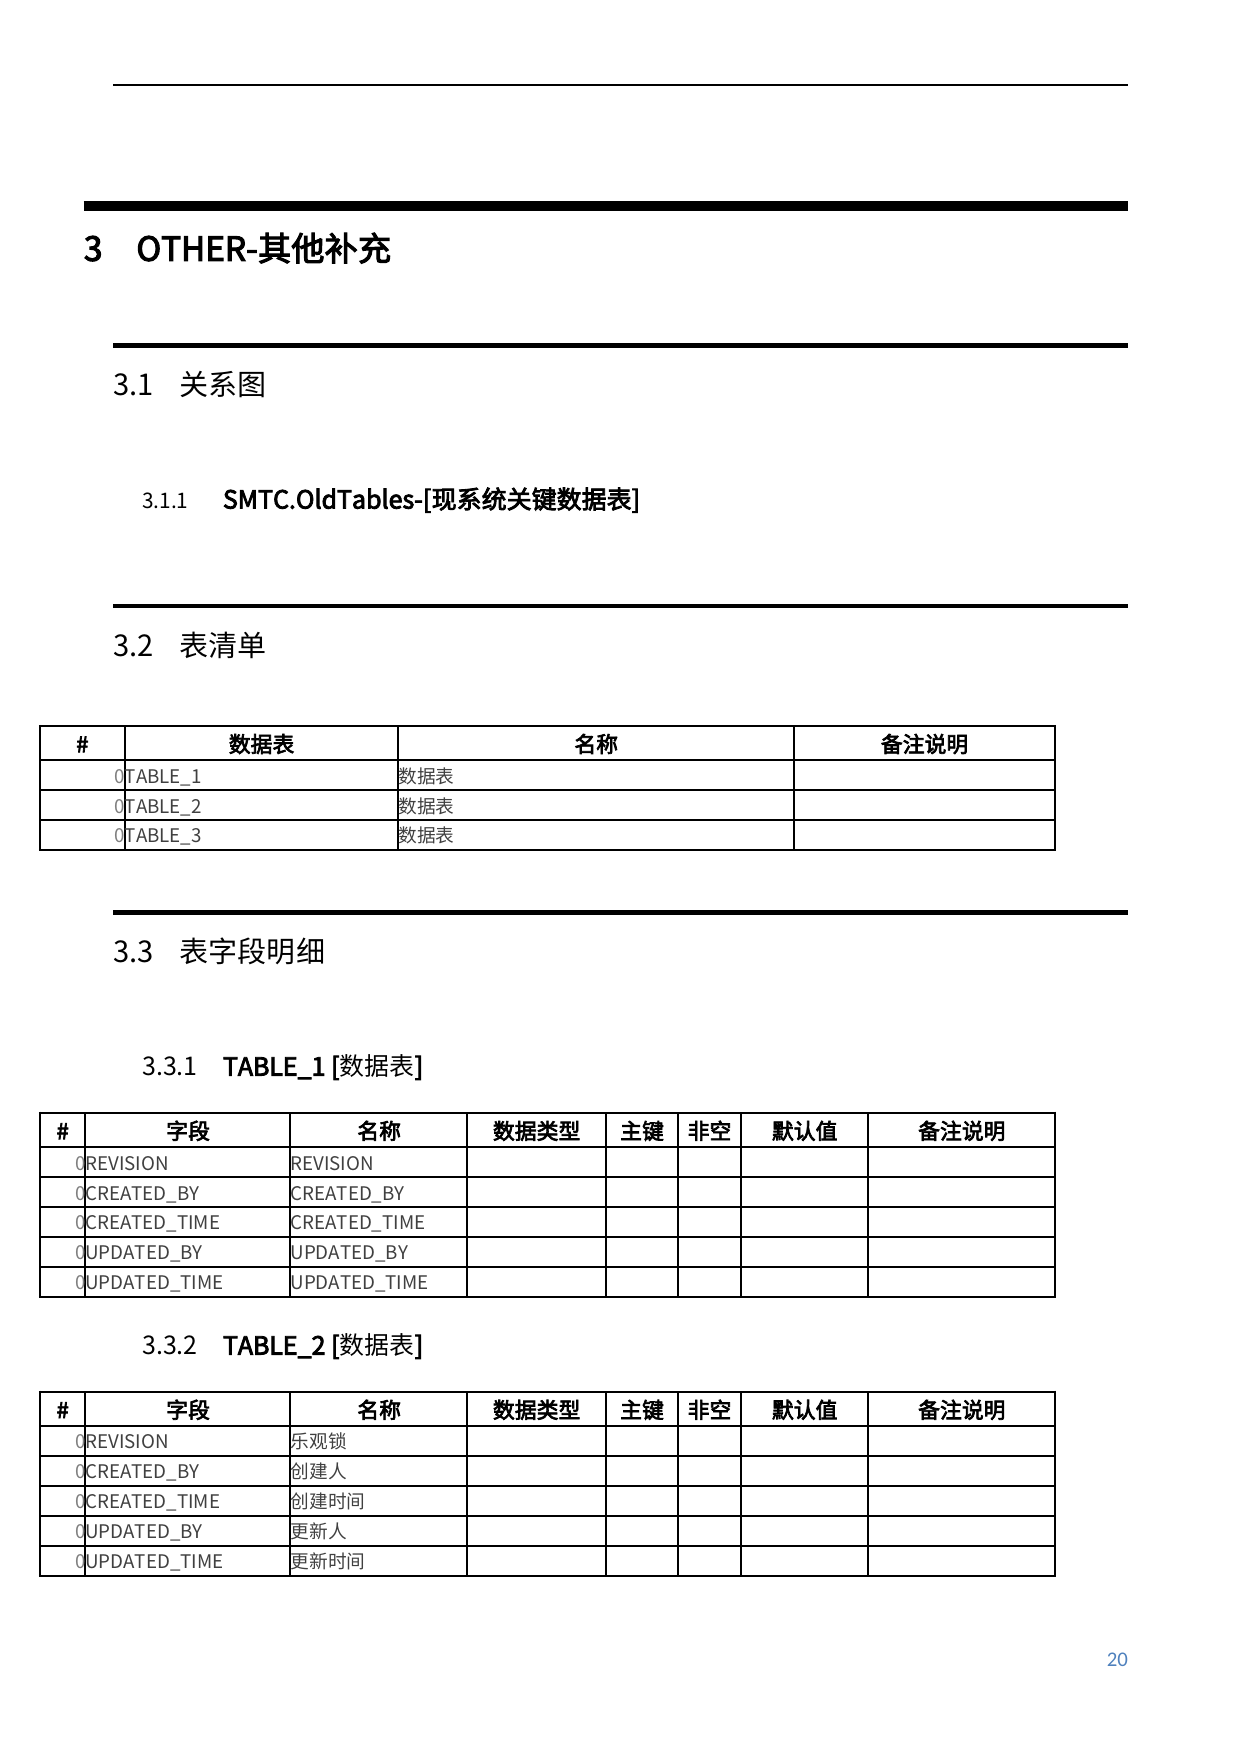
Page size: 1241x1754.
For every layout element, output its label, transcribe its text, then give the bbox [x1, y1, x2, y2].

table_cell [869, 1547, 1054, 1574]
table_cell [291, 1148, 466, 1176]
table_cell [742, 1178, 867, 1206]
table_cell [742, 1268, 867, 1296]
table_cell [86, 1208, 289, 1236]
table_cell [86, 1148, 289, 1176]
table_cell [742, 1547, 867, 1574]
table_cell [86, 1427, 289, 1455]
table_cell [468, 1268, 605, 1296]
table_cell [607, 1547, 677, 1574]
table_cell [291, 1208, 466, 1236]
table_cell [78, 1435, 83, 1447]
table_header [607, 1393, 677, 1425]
subtitle SMTC.OldTables-[现系统关键数据表] [142, 464, 1128, 532]
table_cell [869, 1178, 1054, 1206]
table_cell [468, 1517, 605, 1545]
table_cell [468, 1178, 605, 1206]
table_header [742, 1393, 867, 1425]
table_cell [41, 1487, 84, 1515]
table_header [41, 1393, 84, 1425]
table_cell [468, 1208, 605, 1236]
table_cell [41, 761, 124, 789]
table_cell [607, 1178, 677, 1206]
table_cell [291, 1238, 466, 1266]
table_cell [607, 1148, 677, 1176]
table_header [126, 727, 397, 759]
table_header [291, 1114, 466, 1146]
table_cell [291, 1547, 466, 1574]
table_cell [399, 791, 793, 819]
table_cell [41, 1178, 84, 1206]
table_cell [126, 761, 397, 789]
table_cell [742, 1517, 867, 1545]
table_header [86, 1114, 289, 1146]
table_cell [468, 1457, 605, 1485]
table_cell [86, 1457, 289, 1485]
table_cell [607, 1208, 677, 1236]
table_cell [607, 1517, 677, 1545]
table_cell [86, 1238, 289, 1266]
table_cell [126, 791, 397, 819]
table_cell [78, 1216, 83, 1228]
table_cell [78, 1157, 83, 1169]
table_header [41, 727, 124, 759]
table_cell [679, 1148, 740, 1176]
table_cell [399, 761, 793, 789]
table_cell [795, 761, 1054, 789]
subtitle 关系图 [113, 348, 1128, 418]
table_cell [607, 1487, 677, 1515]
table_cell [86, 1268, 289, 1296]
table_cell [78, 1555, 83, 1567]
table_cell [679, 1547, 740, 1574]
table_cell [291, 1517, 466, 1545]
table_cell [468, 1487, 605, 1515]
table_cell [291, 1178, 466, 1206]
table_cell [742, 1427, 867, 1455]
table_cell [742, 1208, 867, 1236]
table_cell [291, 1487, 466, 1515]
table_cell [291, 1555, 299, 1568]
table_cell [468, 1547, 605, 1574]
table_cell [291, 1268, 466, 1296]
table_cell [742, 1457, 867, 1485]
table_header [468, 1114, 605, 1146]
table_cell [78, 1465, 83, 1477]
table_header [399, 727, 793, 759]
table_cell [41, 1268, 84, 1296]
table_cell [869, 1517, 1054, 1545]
subtitle TABLE_2 [数据表] [142, 1310, 1128, 1378]
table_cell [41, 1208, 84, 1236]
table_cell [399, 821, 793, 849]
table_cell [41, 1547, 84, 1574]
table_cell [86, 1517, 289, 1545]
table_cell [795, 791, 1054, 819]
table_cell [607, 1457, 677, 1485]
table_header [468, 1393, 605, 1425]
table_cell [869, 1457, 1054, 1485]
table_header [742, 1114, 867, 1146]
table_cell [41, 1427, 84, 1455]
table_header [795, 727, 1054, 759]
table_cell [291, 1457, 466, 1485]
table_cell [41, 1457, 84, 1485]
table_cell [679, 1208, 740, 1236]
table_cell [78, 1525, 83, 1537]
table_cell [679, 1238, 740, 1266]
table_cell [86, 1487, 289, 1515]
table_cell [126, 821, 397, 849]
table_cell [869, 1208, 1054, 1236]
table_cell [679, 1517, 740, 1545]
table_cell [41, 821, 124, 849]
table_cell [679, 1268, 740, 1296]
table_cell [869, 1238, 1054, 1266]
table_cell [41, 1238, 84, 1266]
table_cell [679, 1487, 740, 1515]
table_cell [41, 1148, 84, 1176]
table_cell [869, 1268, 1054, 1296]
subtitle 表清单 [113, 608, 1128, 678]
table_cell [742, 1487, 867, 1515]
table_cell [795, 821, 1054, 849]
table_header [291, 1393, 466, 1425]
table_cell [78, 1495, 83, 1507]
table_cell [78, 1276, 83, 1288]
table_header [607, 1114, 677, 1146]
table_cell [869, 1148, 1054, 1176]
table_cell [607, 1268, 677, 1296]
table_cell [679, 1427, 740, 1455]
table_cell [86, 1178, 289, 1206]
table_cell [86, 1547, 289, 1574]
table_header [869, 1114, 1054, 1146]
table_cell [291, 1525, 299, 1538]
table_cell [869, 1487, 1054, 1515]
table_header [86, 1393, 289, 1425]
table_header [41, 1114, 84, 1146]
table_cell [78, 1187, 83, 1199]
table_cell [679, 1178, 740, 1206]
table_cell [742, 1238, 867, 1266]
subtitle OTHER-其他补充 [84, 211, 1128, 281]
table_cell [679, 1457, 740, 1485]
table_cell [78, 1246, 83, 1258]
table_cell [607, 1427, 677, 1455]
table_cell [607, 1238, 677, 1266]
subtitle 表字段明细 [113, 915, 1128, 985]
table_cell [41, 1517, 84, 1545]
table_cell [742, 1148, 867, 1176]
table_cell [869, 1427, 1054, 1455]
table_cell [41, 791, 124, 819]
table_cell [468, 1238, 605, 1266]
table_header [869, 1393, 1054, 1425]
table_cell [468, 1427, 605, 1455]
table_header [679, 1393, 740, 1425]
subtitle TABLE_1 [数据表] [142, 1031, 1128, 1099]
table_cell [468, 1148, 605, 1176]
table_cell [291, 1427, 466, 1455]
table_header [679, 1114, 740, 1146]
